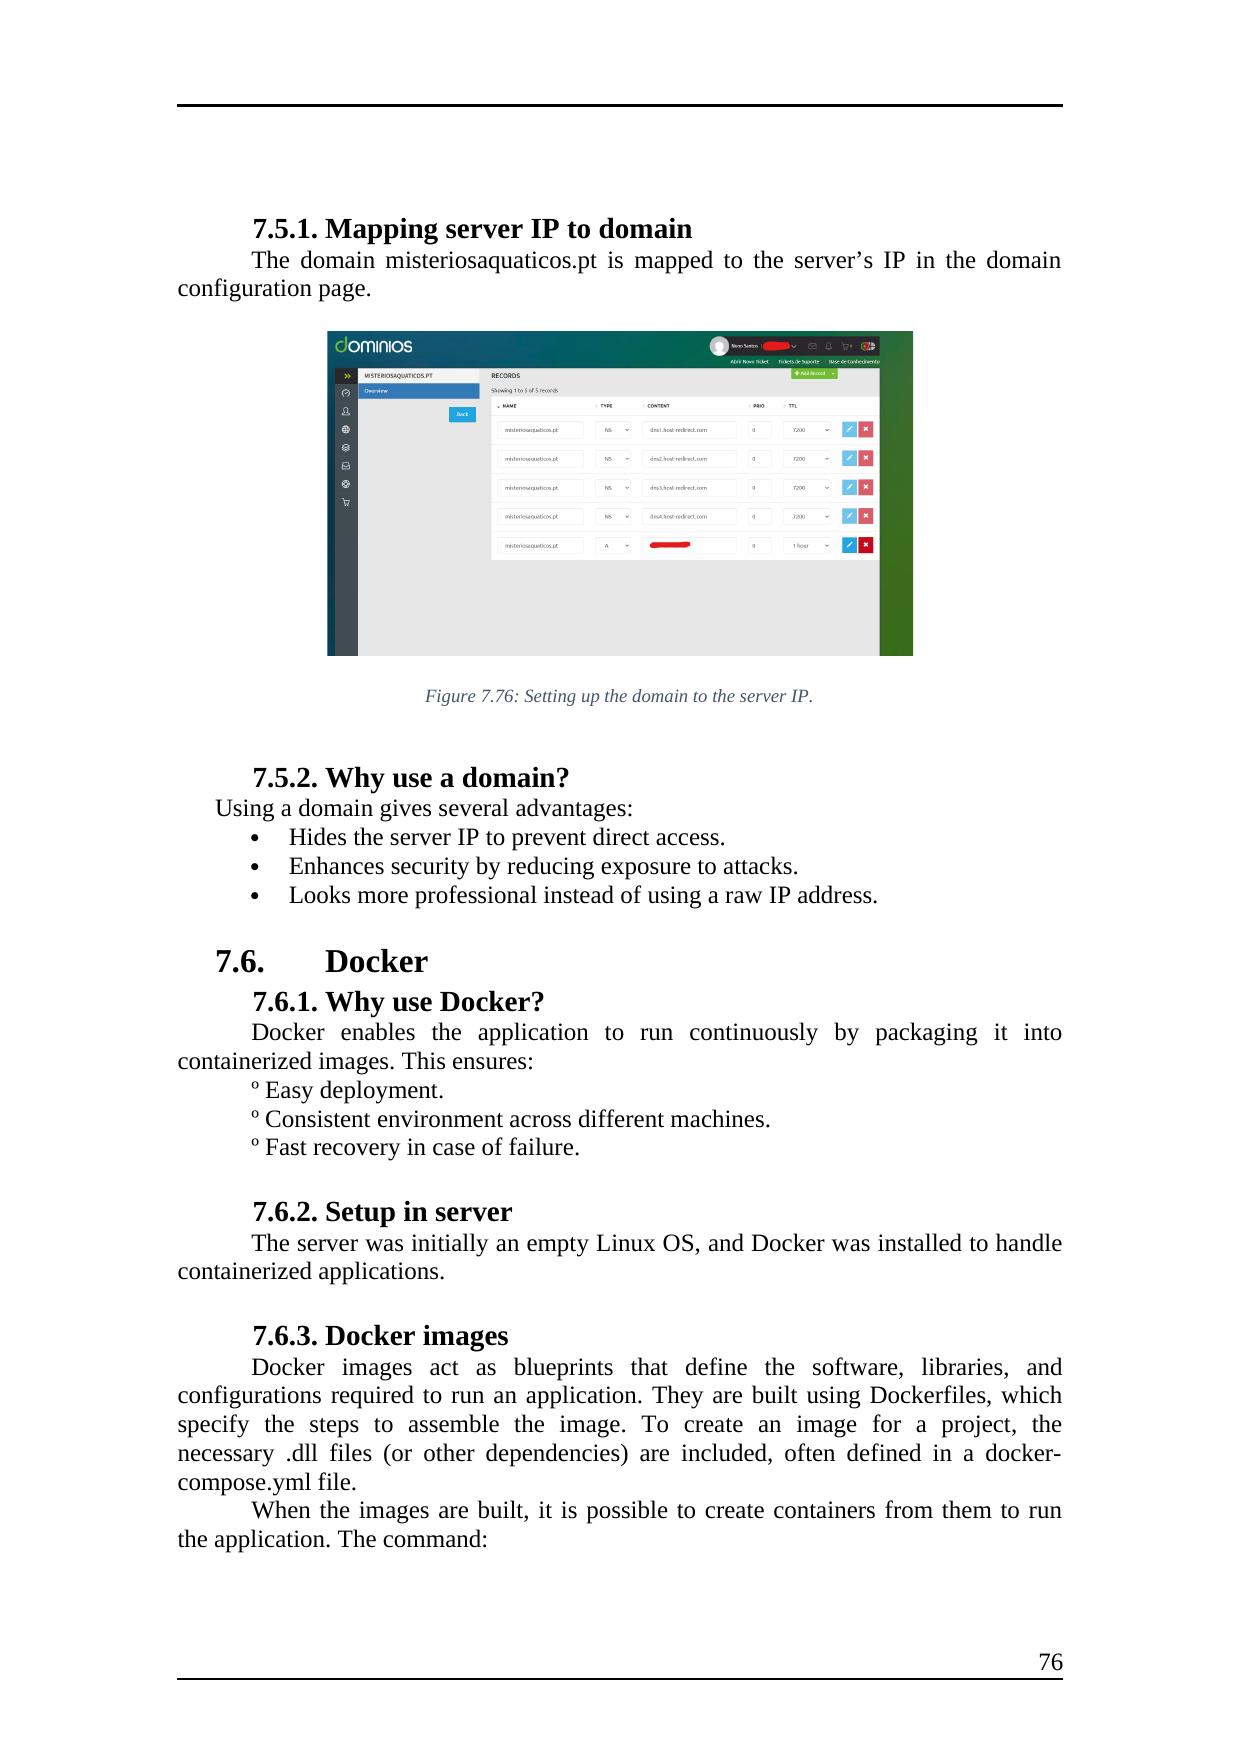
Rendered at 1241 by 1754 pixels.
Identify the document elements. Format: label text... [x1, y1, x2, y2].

list Hides the server IP to prevent direct access. [251, 822, 1063, 851]
text Using a domain gives several advantages: [177, 793, 1063, 822]
subtitle Why use a domain? [252, 760, 1063, 793]
text The server was initially an empty Linux OS, and Docker was installed to handle containerized applications. [177, 1228, 1063, 1285]
text Docker enables the application to run continuously by packaging it into containerized images. This ensures: [177, 1017, 1063, 1075]
subtitle Docker images [252, 1318, 1063, 1352]
text Docker images act as blueprints that define the software, libraries, and configurations required to run an application. They are built using Dockerfiles, which specify the steps to assemble the image. To create an image for a project, the necessary .dll files (or other dependencies) are included, often defined in a docker-compose.yml file. [177, 1352, 1063, 1495]
list Enhances security by reducing exposure to attacks. [251, 851, 1063, 880]
text º Fast recovery in case of failure. [177, 1132, 1063, 1161]
text When the images are built, it is possible to create containers from them to run the application. The command: [177, 1495, 1063, 1553]
text The domain misteriosaquaticos.pt is mapped to the server’s IP in the domain configuration page. [177, 245, 1063, 302]
subtitle Why use Docker? [252, 984, 1063, 1017]
list Looks more professional instead of using a raw IP address. [251, 880, 1063, 908]
subtitle Docker [215, 941, 1063, 980]
text º Consistent environment across different machines. [177, 1104, 1063, 1132]
picture [327, 331, 914, 656]
subtitle Setup in server [252, 1194, 1063, 1228]
subtitle Mapping server IP to domain [252, 211, 1063, 245]
text º Easy deployment. [177, 1075, 1063, 1104]
